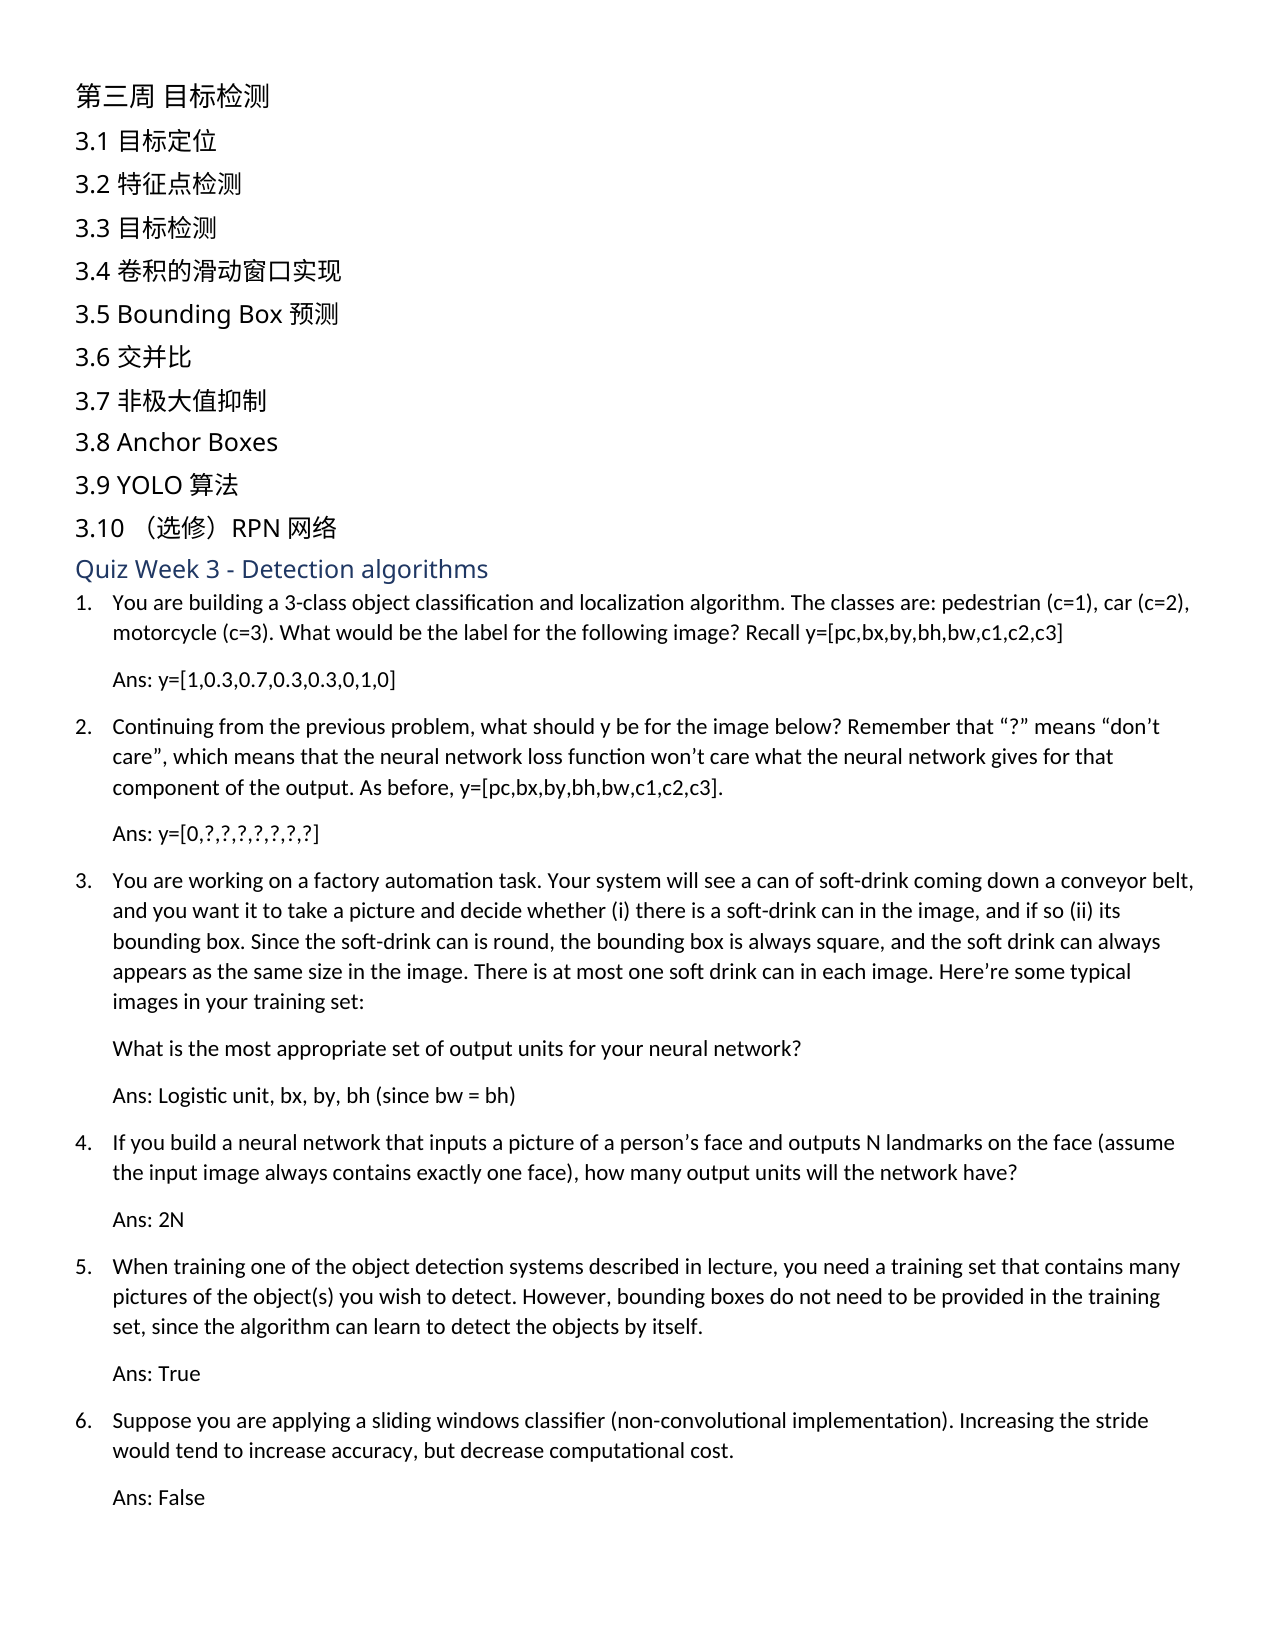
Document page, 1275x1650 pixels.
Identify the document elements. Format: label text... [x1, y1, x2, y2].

subtitle 3.1 目标定位 [75, 122, 1200, 158]
text Ans: True [75, 1359, 1200, 1387]
list Continuing from the previous problem, what should y be for the image below? Remember that “?” means “don’t care”, which means that the neural network loss function won’t care what the neural network gives for that component of the output. As before, y=[pc,bx,by,bh,bw,c1,c2,c3]. [75, 712, 1200, 801]
list If you build a neural network that inputs a picture of a person’s face and outputs N landmarks on the face (assume the input image always contains exactly one face), how many output units will the network have? [75, 1128, 1200, 1186]
subtitle Quiz Week 3 - Detection algorithms [75, 552, 1200, 586]
text Ans: y=[1,0.3,0.7,0.3,0.3,0,1,0] [75, 665, 1200, 693]
subtitle 3.4 卷积的滑动窗口实现 [75, 251, 1200, 287]
text Ans: 2N [75, 1205, 1200, 1233]
subtitle 3.5 Bounding Box 预测 [75, 294, 1200, 331]
subtitle 3.10 （选修）RPN 网络 [75, 508, 1200, 544]
subtitle 3.9 YOLO 算法 [75, 465, 1200, 501]
subtitle 3.6 交并比 [75, 338, 1200, 374]
list When training one of the object detection systems described in lecture, you need a training set that contains many pictures of the object(s) you wish to detect. However, bounding boxes do not need to be provided in the training set, since the algorithm can learn to detect the objects by itself. [75, 1252, 1200, 1340]
list Suppose you are applying a sliding windows classifier (non-convolutional implementation). Increasing the stride would tend to increase accuracy, but decrease computational cost. [75, 1406, 1200, 1464]
list You are building a 3-class object classification and localization algorithm. The classes are: pedestrian (c=1), car (c=2), motorcycle (c=3). What would be the label for the following image? Recall y=[pc,bx,by,bh,bw,c1,c2,c3] [75, 588, 1200, 647]
subtitle 3.7 非极大值抑制 [75, 381, 1200, 417]
text Ans: False [75, 1483, 1200, 1511]
subtitle 第三周 目标检测 [75, 75, 1200, 114]
text What is the most appropriate set of output units for your neural network? [75, 1034, 1200, 1062]
text Ans: y=[0,?,?,?,?,?,?,?] [75, 819, 1200, 848]
list You are working on a factory automation task. Your system will see a can of soft-drink coming down a conveyor belt, and you want it to take a picture and decide whether (i) there is a soft-drink can in the image, and if so (ii) its bounding box. Since the soft-drink can is round, the bounding box is always square, and the soft drink can always appears as the same size in the image. There is at most one soft drink can in each image. Here’re some typical images in your training set: [75, 866, 1200, 1015]
subtitle 3.3 目标检测 [75, 208, 1200, 244]
subtitle 3.8 Anchor Boxes [75, 424, 1200, 458]
text Ans: Logistic unit, bx, by, bh (since bw = bh) [75, 1081, 1200, 1109]
subtitle 3.2 特征点检测 [75, 165, 1200, 201]
